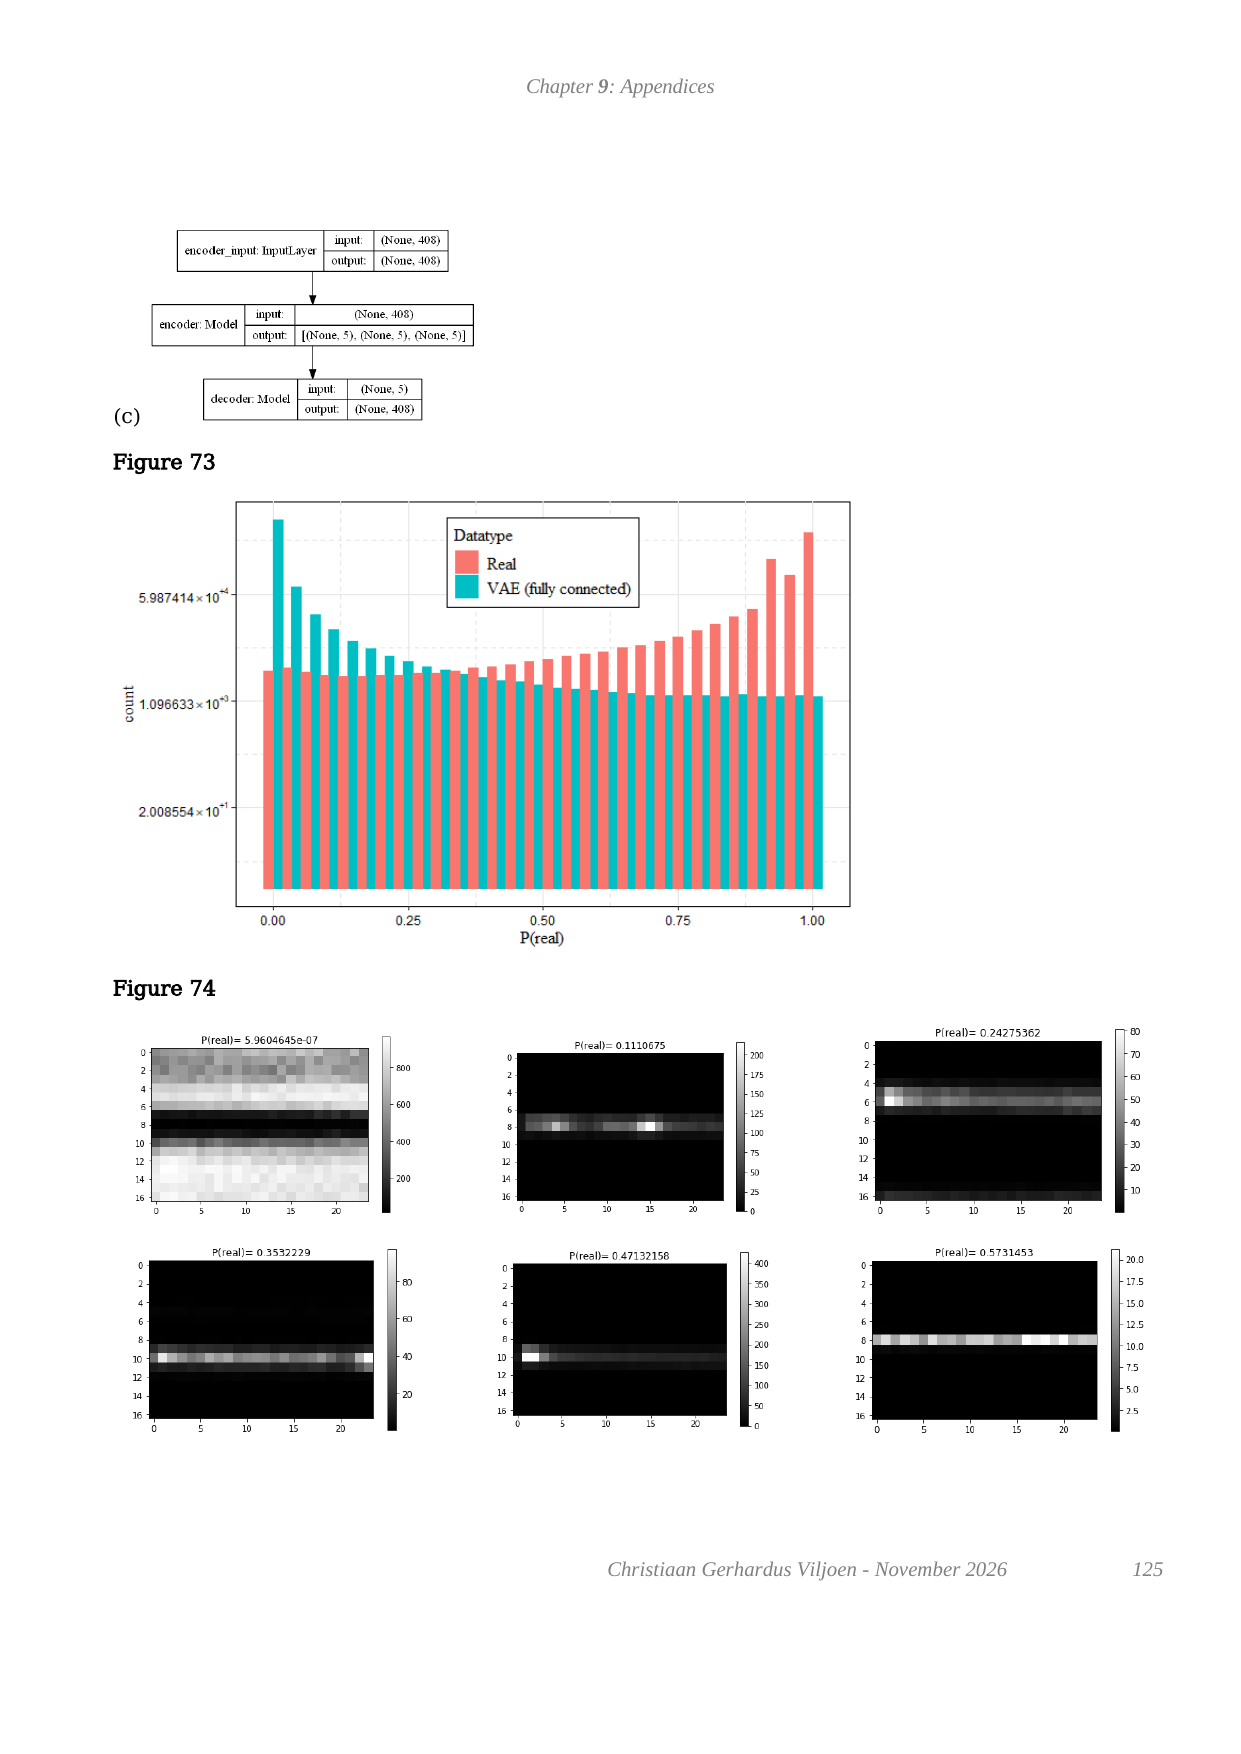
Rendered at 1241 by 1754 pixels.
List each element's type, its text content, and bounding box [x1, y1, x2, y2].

table_cell [795, 1241, 1165, 1460]
picture [496, 1035, 769, 1221]
picture [148, 226, 477, 424]
picture [849, 1240, 1149, 1440]
table_header [795, 1021, 1165, 1241]
table_header [75, 1021, 432, 1241]
picture [112, 494, 858, 954]
picture [852, 1020, 1146, 1221]
table_cell [432, 1241, 795, 1460]
picture [127, 1240, 418, 1439]
table_cell [75, 1241, 432, 1460]
picture [129, 1028, 416, 1221]
table_header [432, 1021, 795, 1241]
picture [491, 1244, 774, 1436]
